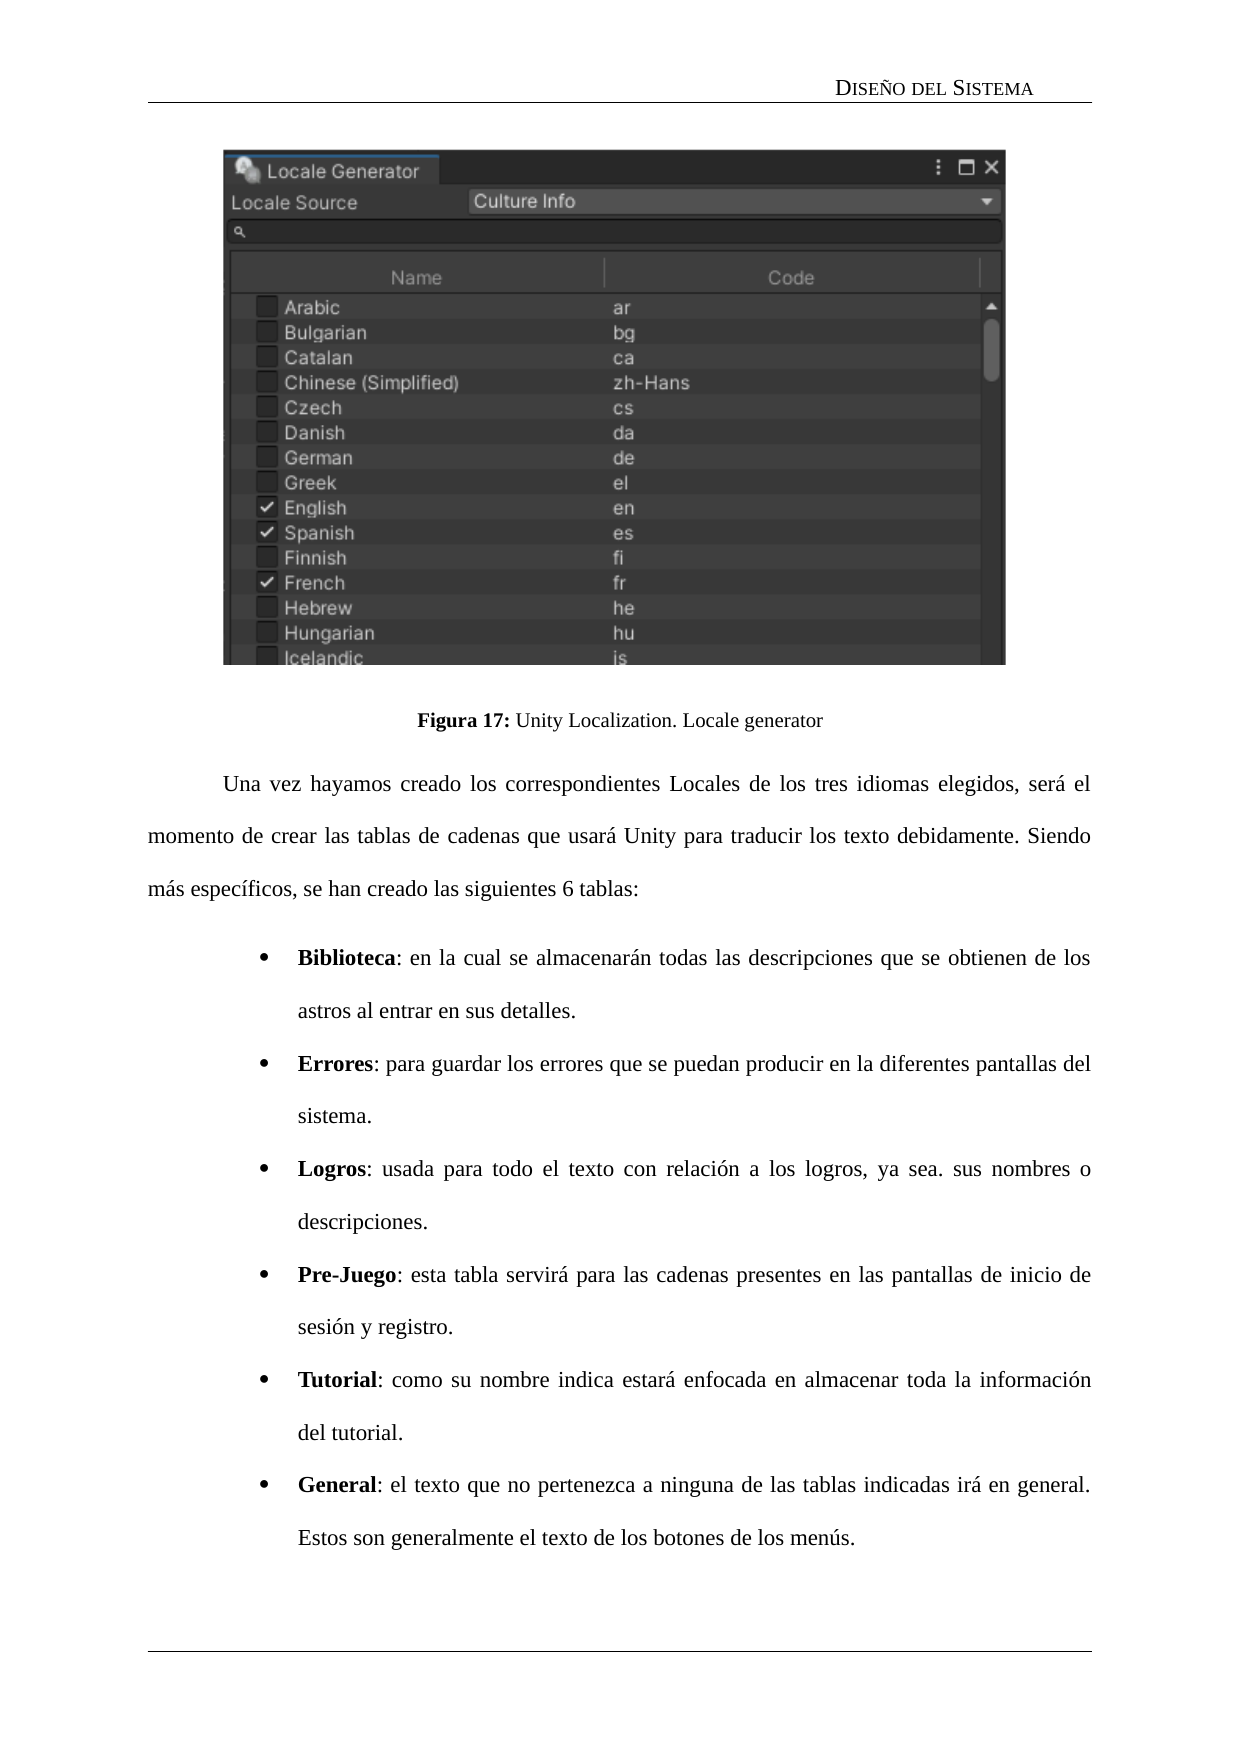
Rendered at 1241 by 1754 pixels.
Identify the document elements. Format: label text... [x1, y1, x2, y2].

picture [222, 147, 1006, 665]
list Tutorial: como su nombre indica estará enfocada en almacenar toda la información del tutorial. [260, 1366, 1092, 1445]
list Errores: para guardar los errores que se puedan producir en la diferentes pantallas del sistema. [260, 1050, 1092, 1129]
list Biblioteca: en la cual se almacenarán todas las descripciones que se obtienen de los astros al entrar en sus detalles. [260, 944, 1092, 1023]
list Logros: usada para todo el texto con relación a los logros, ya sea. sus nombres o descripciones. [260, 1155, 1092, 1234]
text Una vez hayamos creado los correspondientes Locales de los tres idiomas elegidos, será el momento de crear las tablas de cadenas que usará Unity para traducir los texto debidamente. Siendo más específicos, se han creado las siguientes 6 tablas: [148, 769, 1092, 901]
list General: el texto que no pertenezca a ninguna de las tablas indicadas irá en general. Estos son generalmente el texto de los botones de los menús. [260, 1471, 1092, 1551]
text Figura 17: Unity Localization. Locale generator [148, 708, 1092, 732]
list Pre-Juego: esta tabla servirá para las cadenas presentes en las pantallas de inicio de sesión y registro. [260, 1261, 1092, 1340]
